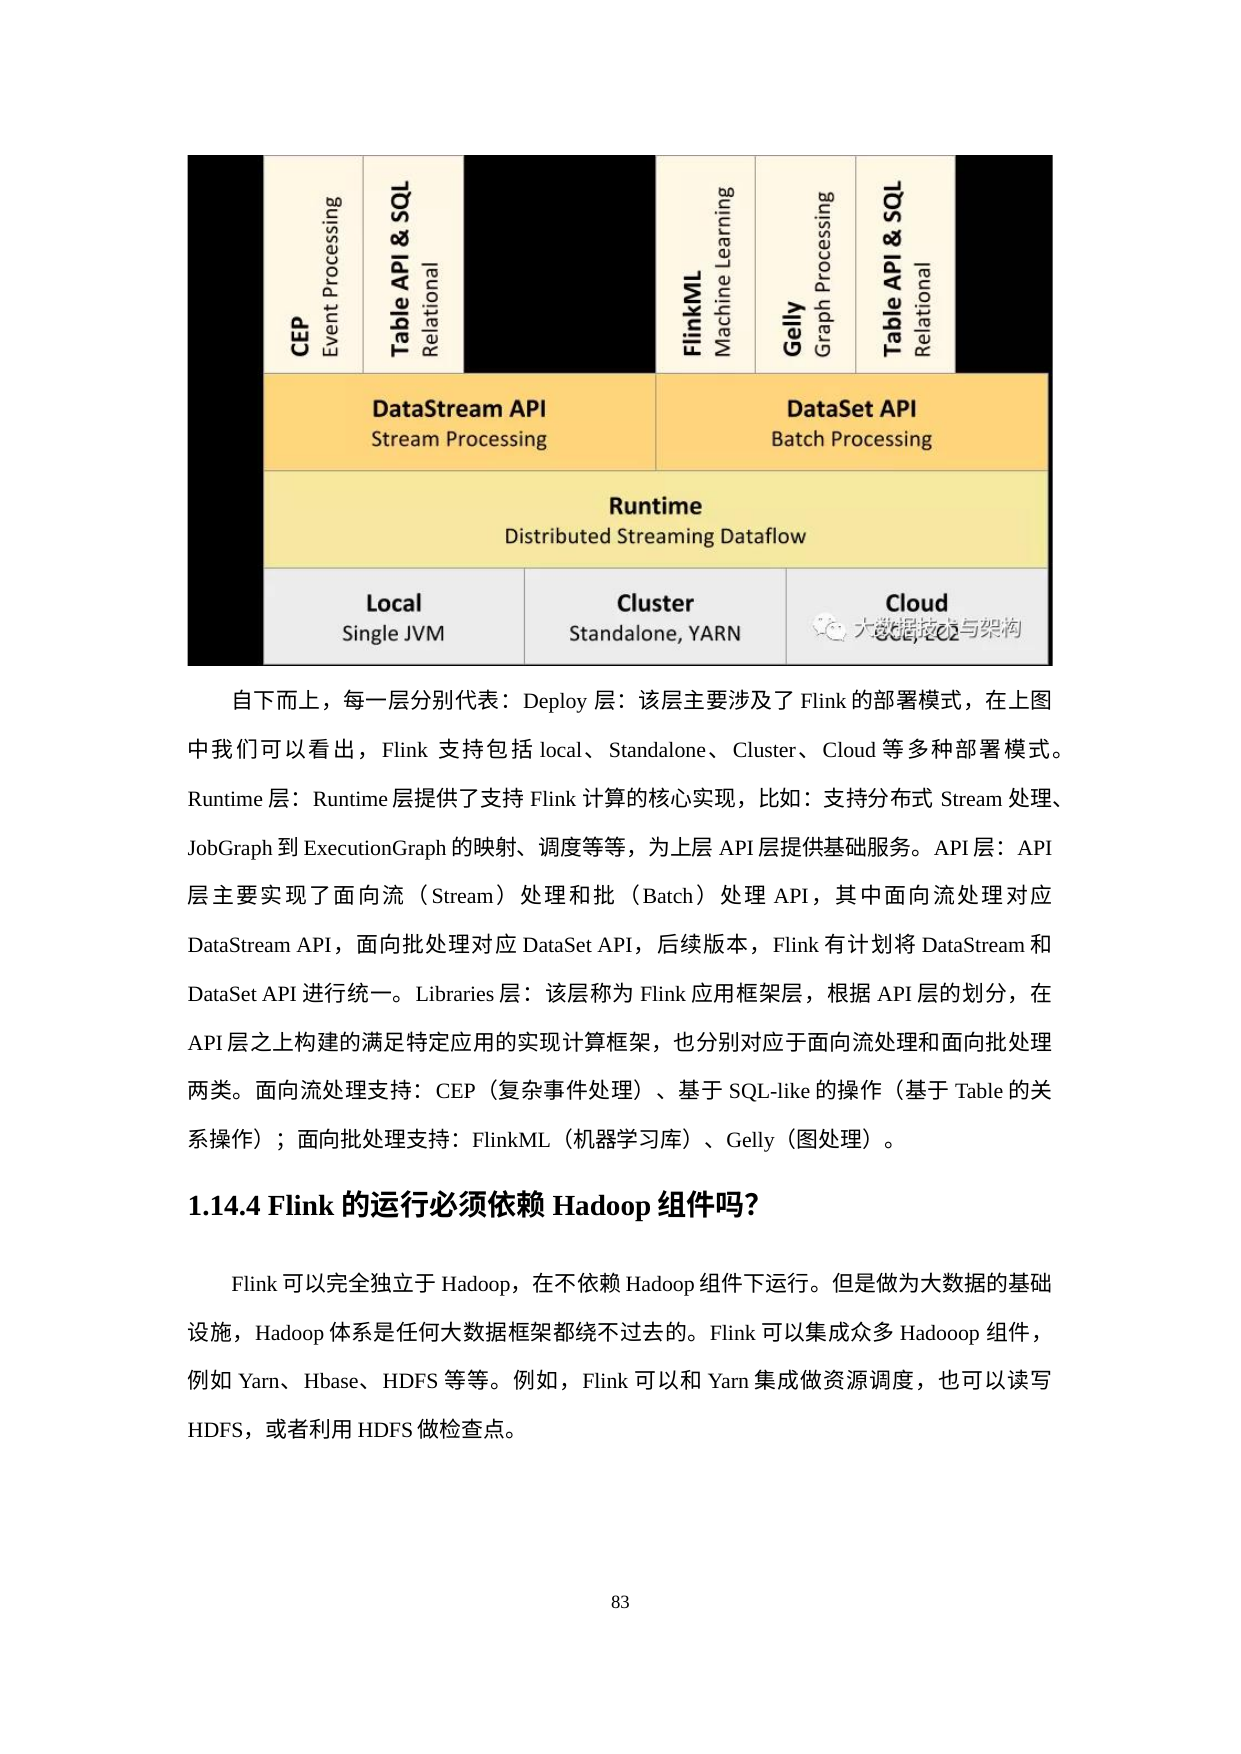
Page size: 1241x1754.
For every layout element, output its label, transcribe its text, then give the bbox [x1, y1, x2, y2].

subtitle 1.14.4 Flink 的运行必须依赖 Hadoop组件吗？ [187, 1170, 1053, 1235]
text Flink可以完全独立于Hadoop，在不依赖Hadoop组件下运行。但是做为大数据的基础设施，Hadoop体系是任何大数据框架都绕不过去的。Flink可以集成众多Hadooop 组件，例如Yarn、Hbase、HDFS等等。例如，Flink可以和Yarn集成做资源调度，也可以读写HDFS，或者利用HDFS做检查点。 [187, 1265, 1053, 1444]
text 自下而上，每一层分别代表：Deploy 层：该层主要涉及了Flink的部署模式，在上图中我们可以看出，Flink 支持包括local、Standalone、Cluster、Cloud等多种部署模式。Runtime 层：Runtime层提供了支持 Flink 计算的核心实现，比如：支持分布式 Stream 处理、JobGraph到ExecutionGraph的映射、调度等等，为上层API层提供基础服务。API层：API 层主要实现了面向流（Stream）处理和批（Batch）处理API，其中面向流处理对应DataStream API，面向批处理对应DataSet API，后续版本，Flink有计划将DataStream和DataSet API进行统一。Libraries层：该层称为Flink应用框架层，根据API层的划分，在API层之上构建的满足特定应用的实现计算框架，也分别对应于面向流处理和面向批处理两类。面向流处理支持：CEP（复杂事件处理）、基于SQL-like的操作（基于Table的关系操作）；面向批处理支持：FlinkML（机器学习库）、Gelly（图处理）。 [187, 683, 1053, 1154]
